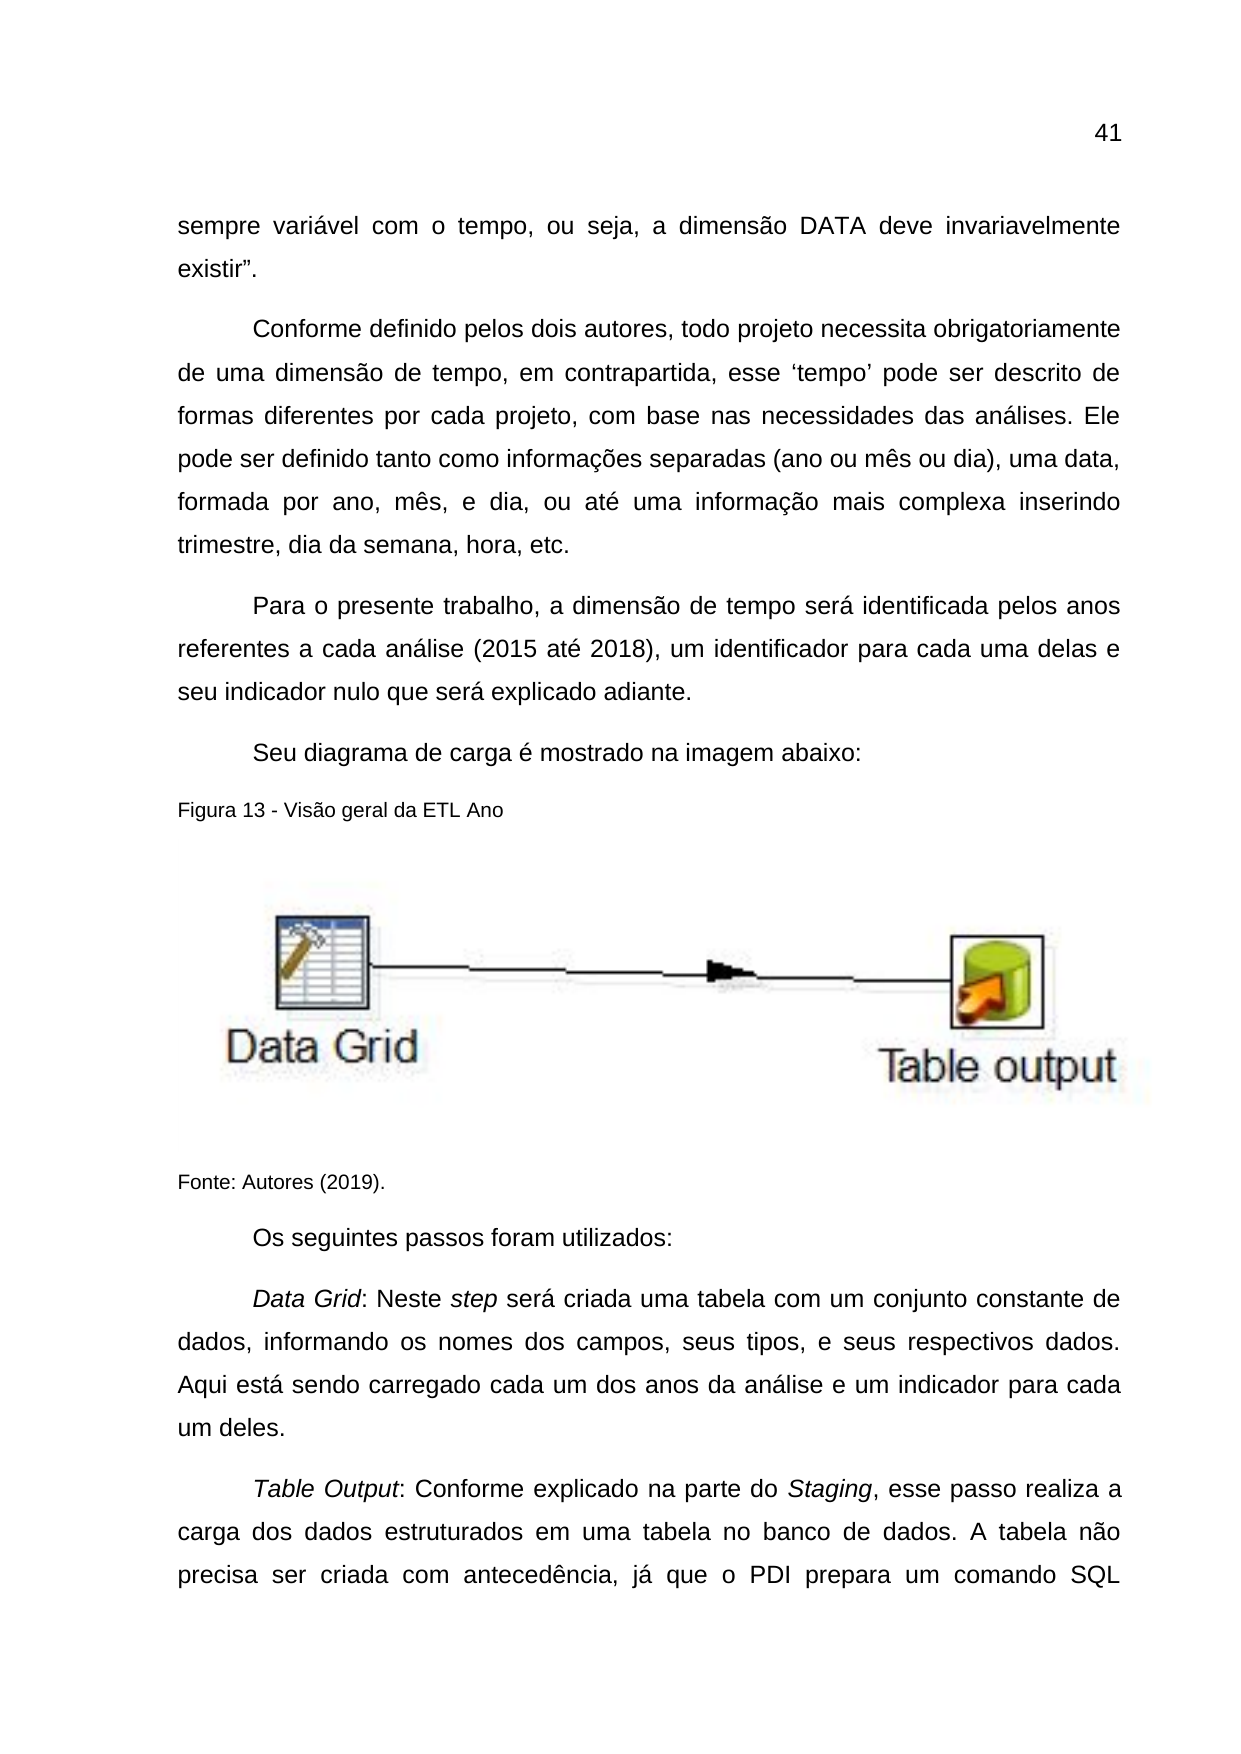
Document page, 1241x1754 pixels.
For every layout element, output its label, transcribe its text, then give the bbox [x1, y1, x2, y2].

picture [177, 839, 1153, 1152]
text Para o presente trabalho, a dimensão de tempo será identificada pelos anos referentes a cada análise (2015 até 2018), um identificador para cada uma delas e seu indicador nulo que será explicado adiante. [177, 591, 1122, 706]
text Os seguintes passos foram utilizados: [177, 1223, 1122, 1252]
text Data Grid: Neste step será criada uma tabela com um conjunto constante de dados, informando os nomes dos campos, seus tipos, e seus respectivos dados. Aqui está sendo carregado cada um dos anos da análise e um indicador para cada um deles. [177, 1284, 1122, 1442]
text Fonte: Autores (2019). [177, 1169, 1122, 1193]
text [177, 1474, 1122, 1589]
text Seu diagrama de carga é mostrado na imagem abaixo: [177, 737, 1122, 766]
text Conforme definido pelos dois autores, todo projeto necessita obrigatoriamente de uma dimensão de tempo, em contrapartida, esse ‘tempo’ pode ser descrito de formas diferentes por cada projeto, com base nas necessidades das análises. Ele pode ser definido tanto como informações separadas (ano ou mês ou dia), uma data, formada por ano, mês, e dia, ou até uma informação mais complexa inserindo trimestre, dia da semana, hora, etc. [177, 314, 1122, 559]
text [177, 211, 1122, 282]
text Figura 13 - Visão geral da ETL Ano [177, 798, 1122, 822]
